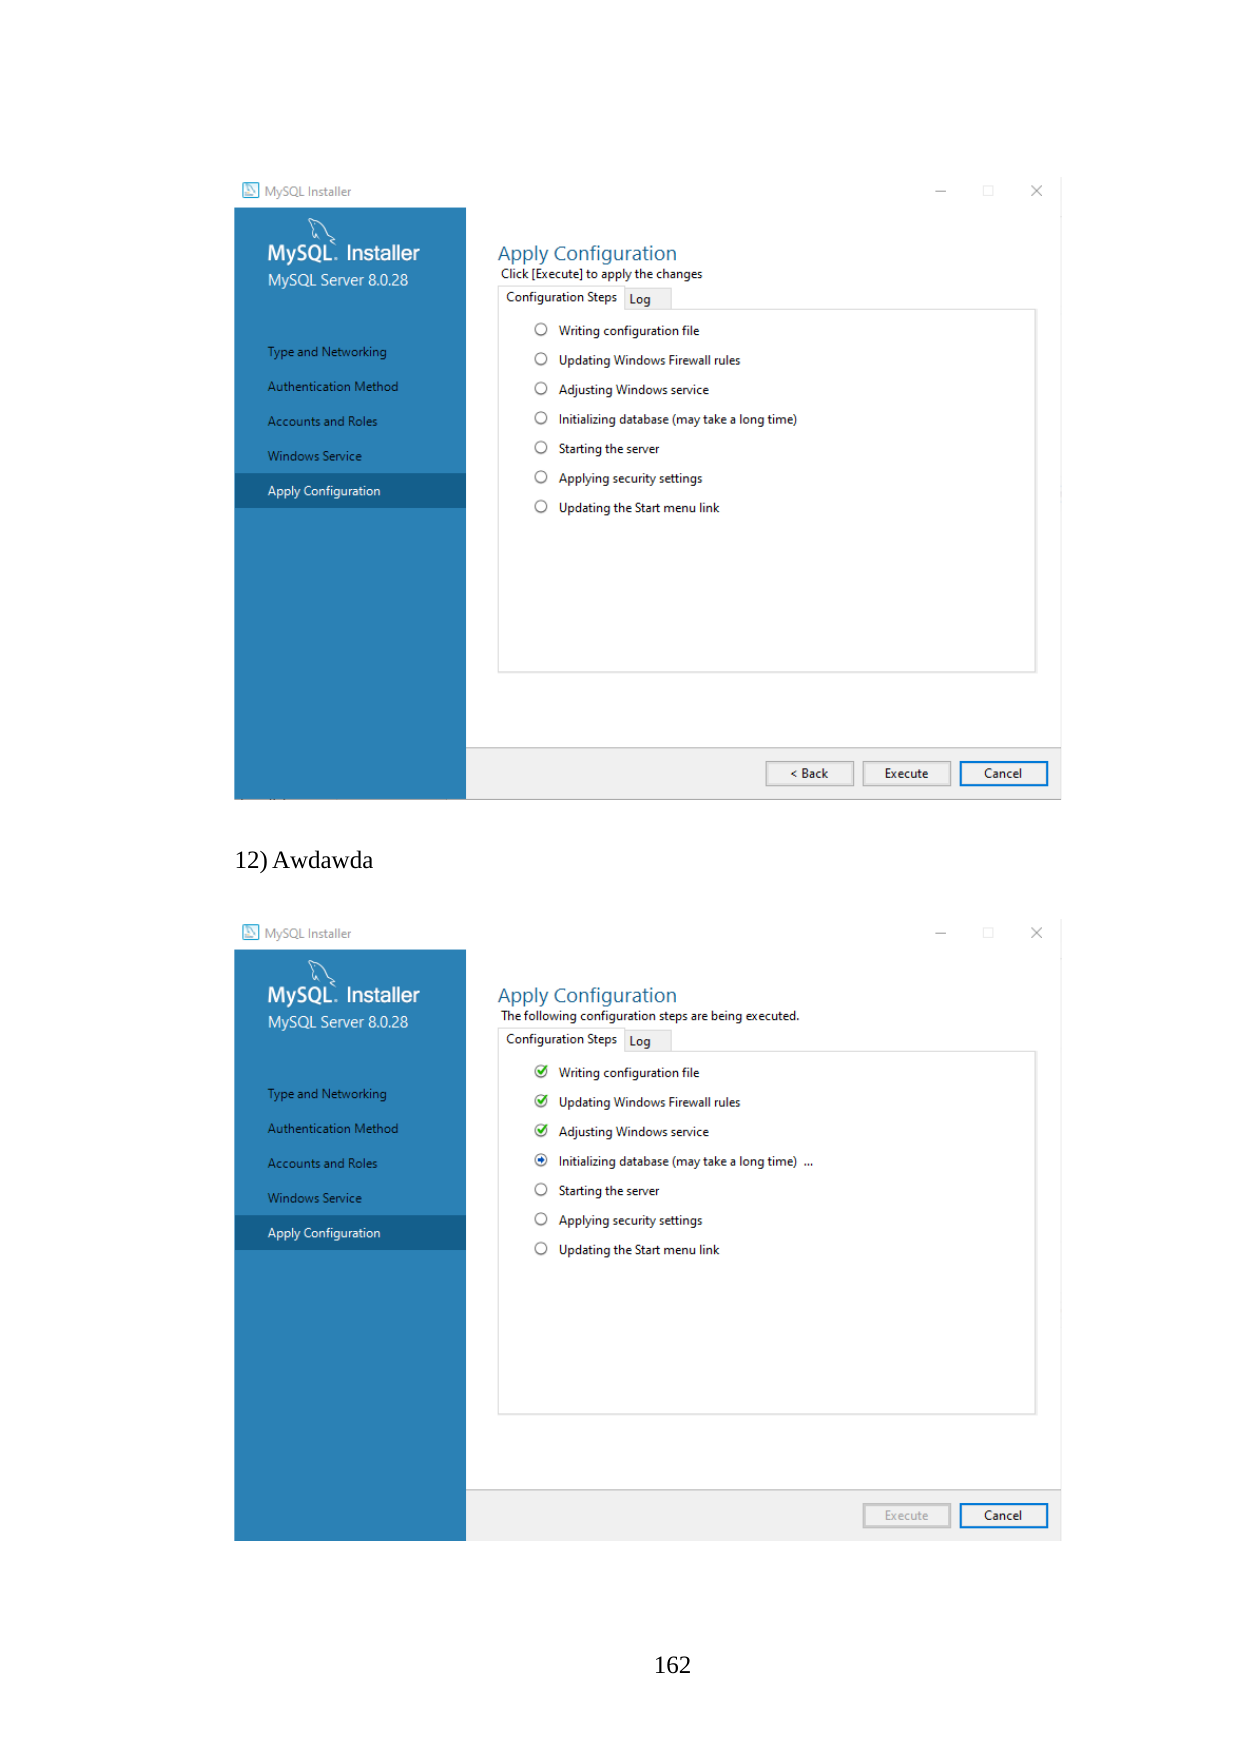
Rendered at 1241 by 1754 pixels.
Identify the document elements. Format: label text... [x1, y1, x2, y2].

picture [234, 919, 1062, 1541]
list Awdawda [234, 845, 1063, 874]
picture [234, 177, 1062, 800]
